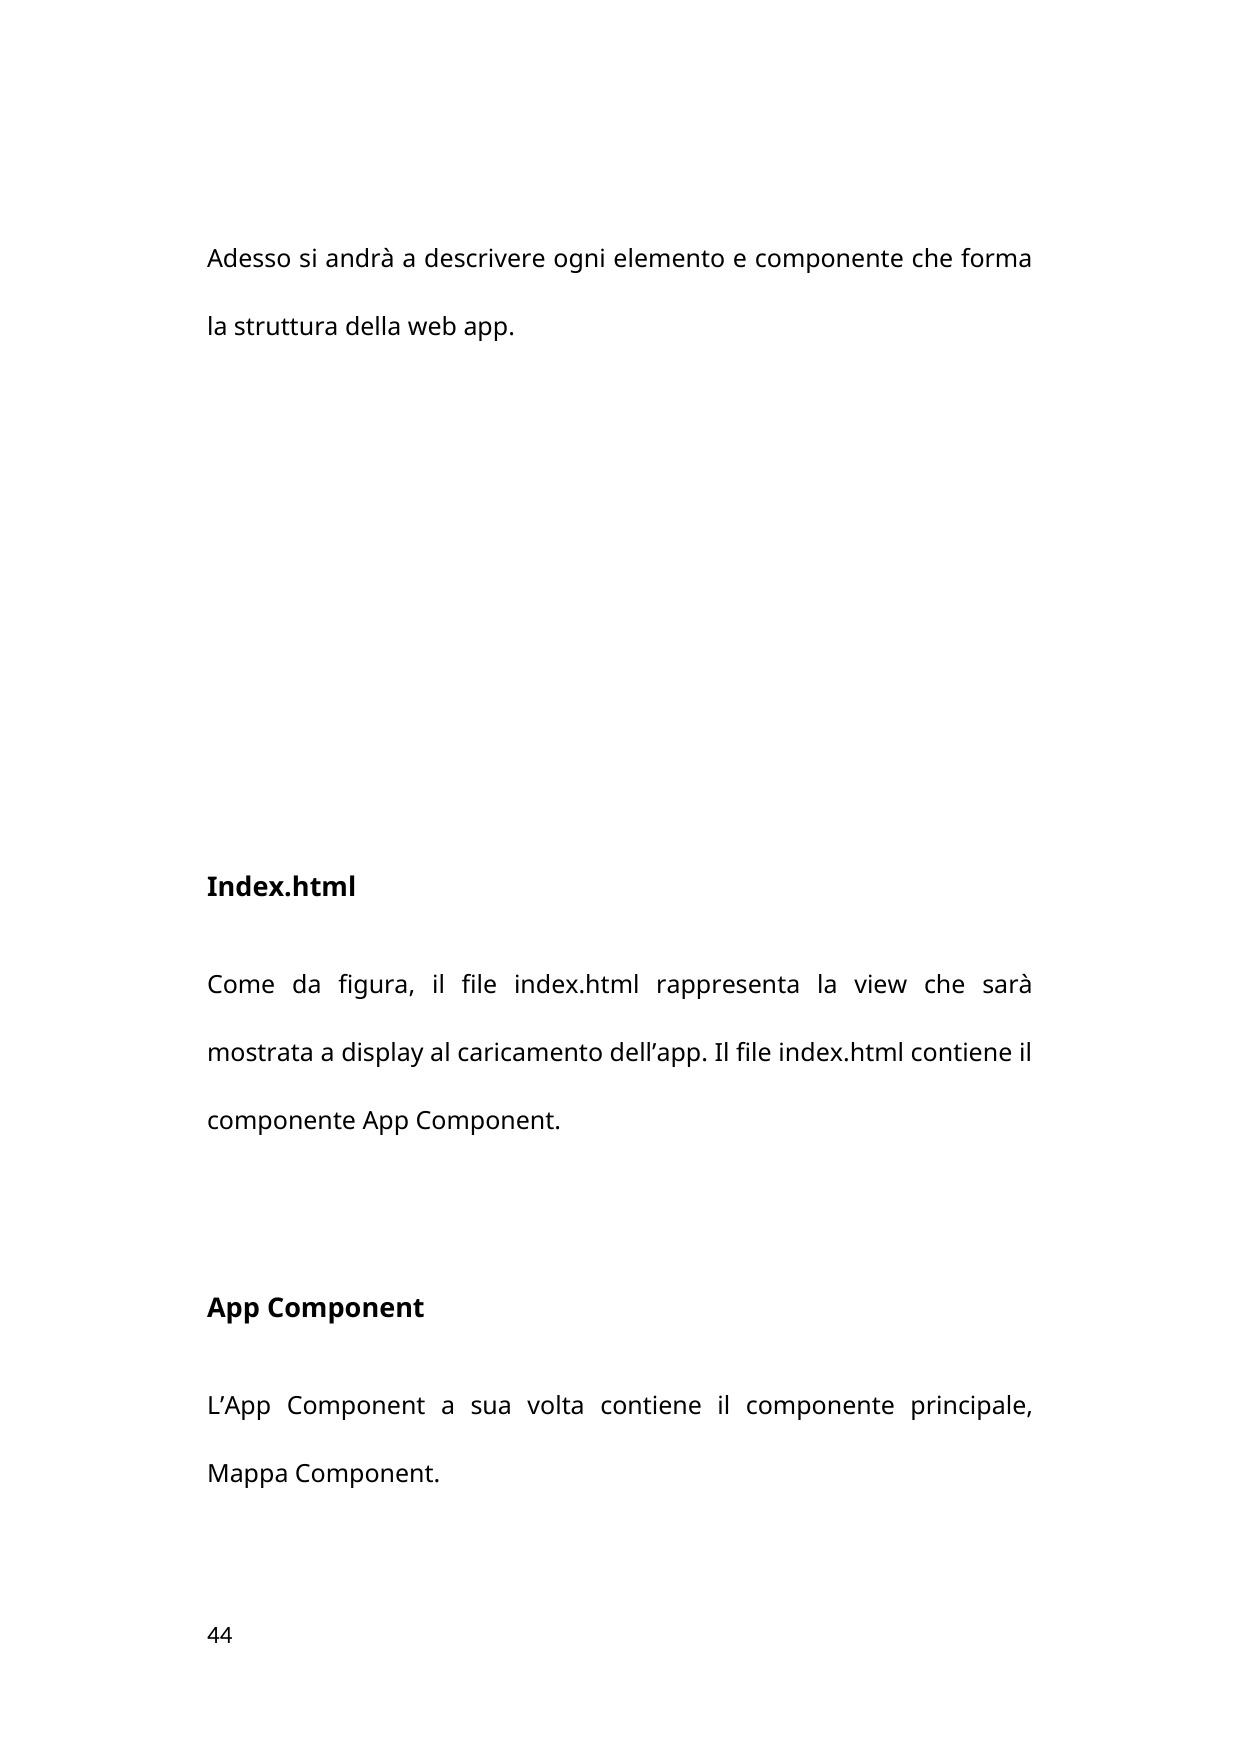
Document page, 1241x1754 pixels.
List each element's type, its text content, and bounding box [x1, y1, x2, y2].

text Index.html [207, 868, 1033, 904]
text Adesso si andrà a descrivere ogni elemento e componente che forma la struttura della web app. [207, 241, 1033, 343]
text L’App Component a sua volta contiene il componente principale, Mappa Component. [207, 1388, 1033, 1490]
text App Component [207, 1289, 1033, 1326]
text Come da figura, il file index.html rappresenta la view che sarà mostrata a display al caricamento dell’app. Il file index.html contiene il componente App Component. [207, 966, 1033, 1137]
